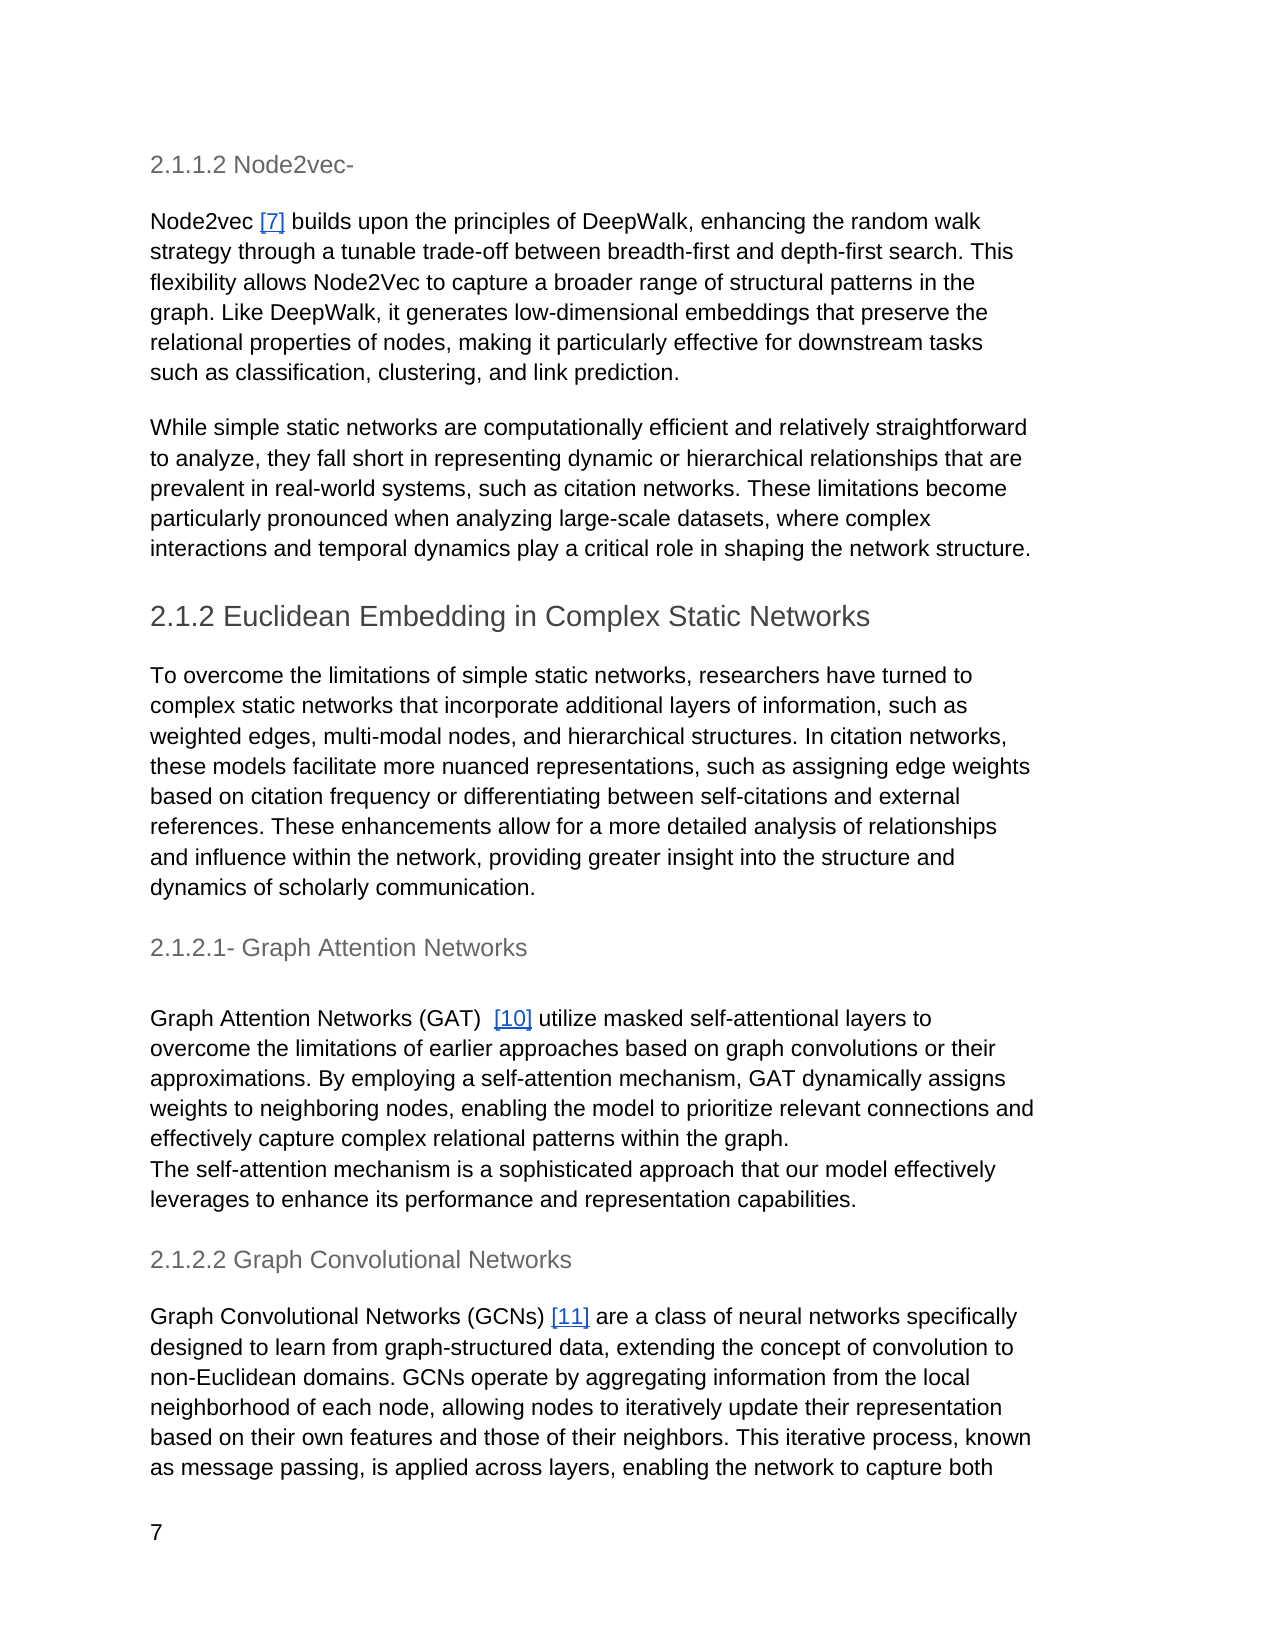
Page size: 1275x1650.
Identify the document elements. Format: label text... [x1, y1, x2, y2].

text While simple static networks are computationally efficient and relatively straightforward to analyze, they fall short in representing dynamic or hierarchical relationships that are prevalent in real-world systems, such as citation networks. These limitations become particularly pronounced when analyzing large-scale datasets, where complex interactions and temporal dynamics play a critical role in shaping the network structure. [150, 414, 1037, 561]
text The self-attention mechanism is a sophisticated approach that our model effectively leverages to enhance its performance and representation capabilities. [150, 1156, 1037, 1212]
subtitle 2.1.1.2 Node2vec- [150, 150, 1037, 179]
text Node2vec [7] builds upon the principles of DeepWalk, enhancing the random walk strategy through a tunable trade-off between breadth-first and depth-first search. This flexibility allows Node2Vec to capture a broader range of structural patterns in the graph. Like DeepWalk, it generates low-dimensional embeddings that preserve the relational properties of nodes, making it particularly effective for downstream tasks such as classification, clustering, and link prediction. [150, 208, 1037, 385]
text To overcome the limitations of simple static networks, researchers have turned to complex static networks that incorporate additional layers of information, such as weighted edges, multi-modal nodes, and hierarchical structures. In citation networks, these models facilitate more nuanced representations, such as assigning edge weights based on citation frequency or differentiating between self-citations and external references. These enhancements allow for a more detailed analysis of relationships and influence within the network, providing greater insight into the structure and dynamics of scholarly communication. [150, 662, 1037, 900]
subtitle 2.1.2.1- Graph Attention Networks [150, 933, 1037, 962]
text Graph Attention Networks (GAT) [10] utilize masked self-attentional layers to overcome the limitations of earlier approaches based on graph convolutions or their approximations. By employing a self-attention mechanism, GAT dynamically assigns weights to neighboring nodes, enabling the model to prioritize relevant connections and effectively capture complex relational patterns within the graph. [150, 1004, 1037, 1152]
subtitle 2.1.2 Euclidean Embedding in Complex Static Networks [150, 599, 1037, 632]
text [150, 1303, 1037, 1481]
subtitle 2.1.2.2 Graph Convolutional Networks [150, 1245, 1037, 1274]
